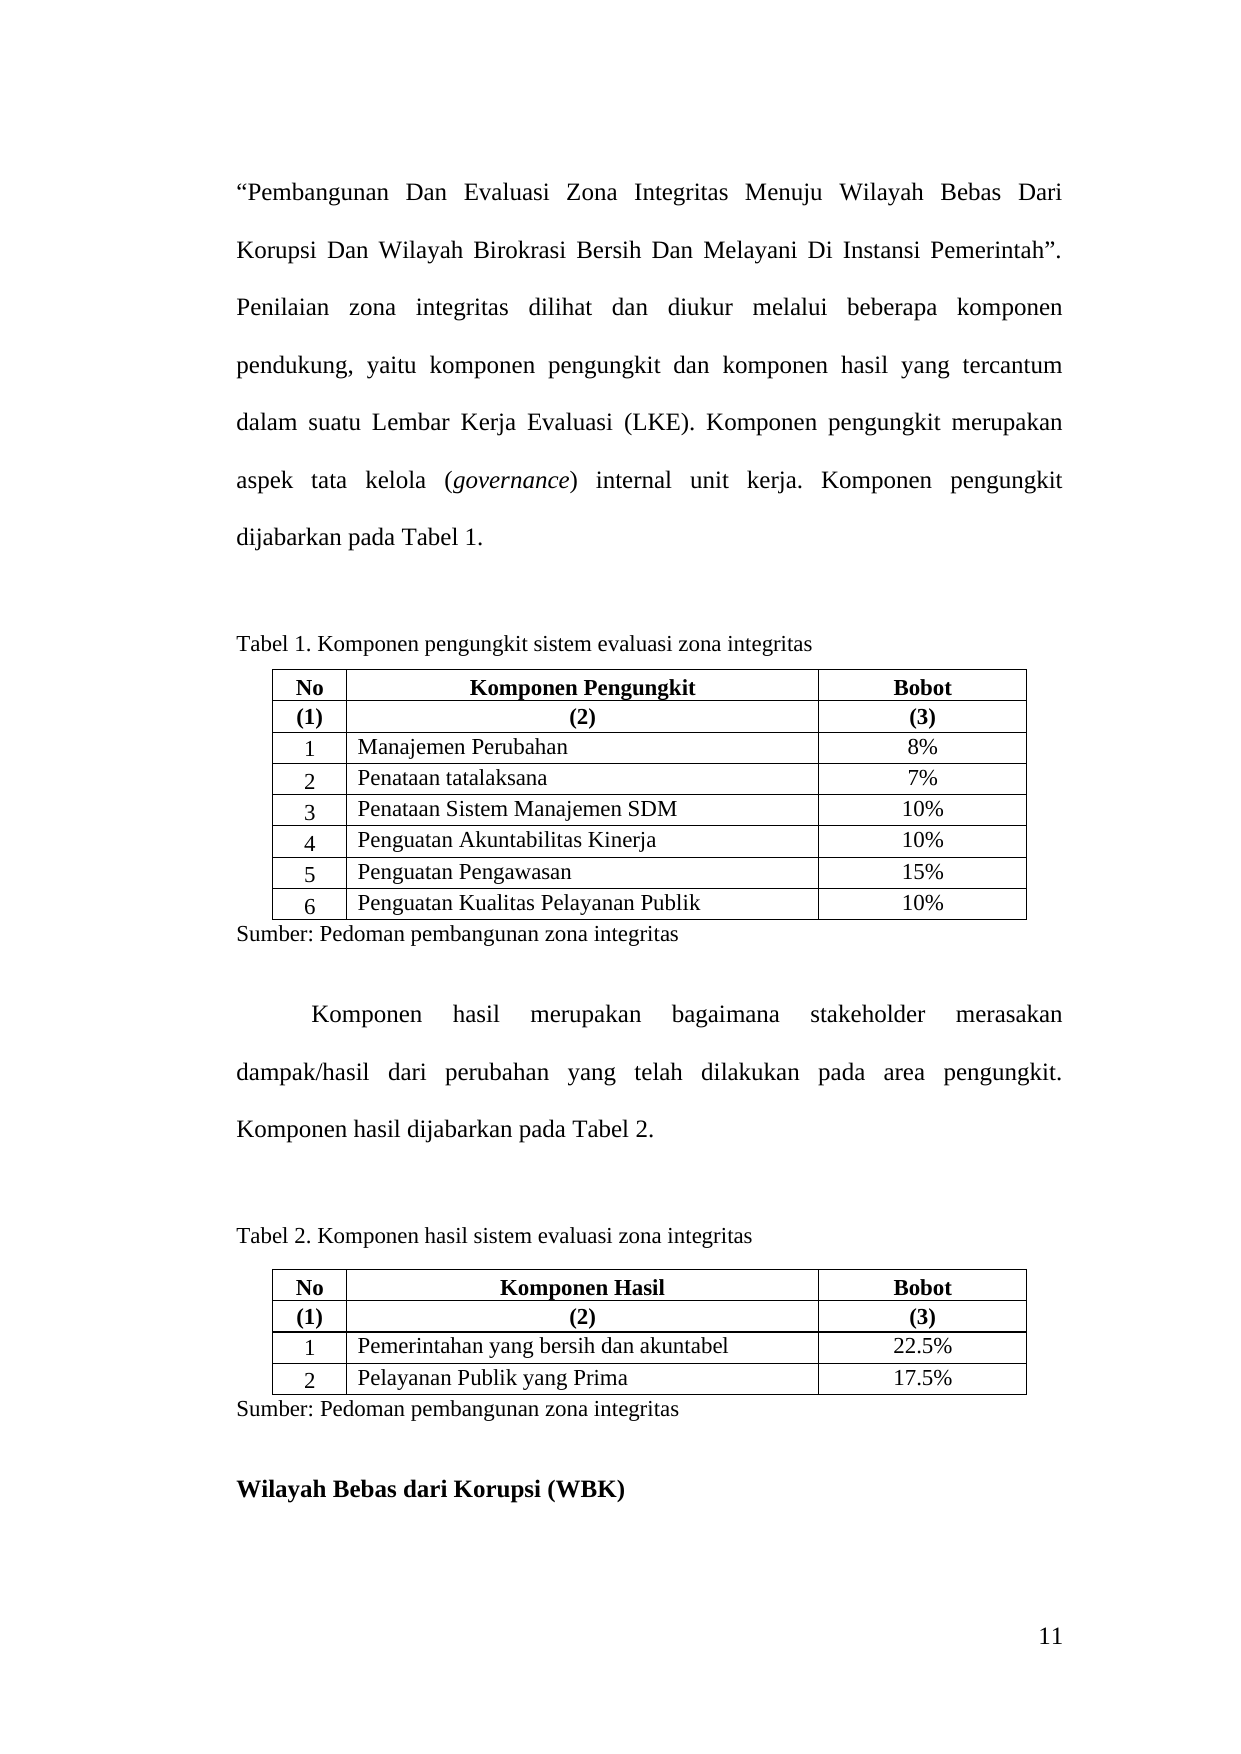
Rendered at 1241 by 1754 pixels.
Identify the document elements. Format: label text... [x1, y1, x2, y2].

table_cell Penguatan Akuntabilitas Kinerja [347, 826, 818, 857]
table_cell 5 [273, 858, 346, 888]
table_cell (1) [273, 1301, 346, 1331]
table_cell 15% [819, 858, 1026, 888]
table_cell (2) [347, 701, 818, 732]
table_cell 4 [273, 826, 346, 857]
table_cell 22.5% [819, 1333, 1026, 1363]
table_cell 1 [273, 733, 346, 763]
text Sumber: Pedoman pembangunan zona integritas [236, 1395, 1063, 1421]
table_cell 10% [819, 795, 1026, 825]
table_cell Manajemen Perubahan [347, 733, 818, 763]
text Tabel 2. Komponen hasil sistem evaluasi zona integritas [236, 1222, 1063, 1248]
text Sumber: Pedoman pembangunan zona integritas [236, 920, 1063, 947]
table_cell Penguatan Pengawasan [347, 858, 818, 888]
table_header Komponen Pengungkit [347, 670, 818, 700]
table_cell 3 [273, 795, 346, 825]
table_cell 10% [819, 826, 1026, 857]
table_cell Pelayanan Publik yang Prima [347, 1364, 818, 1394]
table_cell 8% [819, 733, 1026, 763]
table_cell 2 [273, 764, 346, 794]
table_cell (3) [819, 701, 1026, 732]
table_cell Penataan Sistem Manajemen SDM [347, 795, 818, 825]
table_cell Pemerintahan yang bersih dan akuntabel [347, 1333, 818, 1363]
table_cell Penataan tatalaksana [347, 764, 818, 794]
table_cell (2) [347, 1301, 818, 1331]
text Wilayah Bebas dari Korupsi (WBK) [236, 1474, 1063, 1503]
table_cell 10% [819, 889, 1026, 919]
table_header Bobot [819, 670, 1026, 700]
table_cell (3) [819, 1301, 1026, 1331]
table_cell 2 [273, 1364, 346, 1394]
table_header Bobot [819, 1270, 1026, 1300]
table_cell 6 [273, 889, 346, 919]
text Tabel 1. Komponen pengungkit sistem evaluasi zona integritas [236, 630, 1063, 656]
table_header Komponen Hasil [347, 1270, 818, 1300]
table_cell Penguatan Kualitas Pelayanan Publik [347, 889, 818, 919]
table_header No [273, 1270, 346, 1300]
table_header No [273, 670, 346, 700]
table_cell 7% [819, 764, 1026, 794]
table_cell (1) [273, 701, 346, 732]
table_cell 1 [273, 1333, 346, 1363]
table_cell 17.5% [819, 1364, 1026, 1394]
text Komponen hasil merupakan bagaimana stakeholder merasakan dampak/hasil dari perubahan yang telah dilakukan pada area pengungkit. Komponen hasil dijabarkan pada Tabel 2. [236, 999, 1063, 1143]
